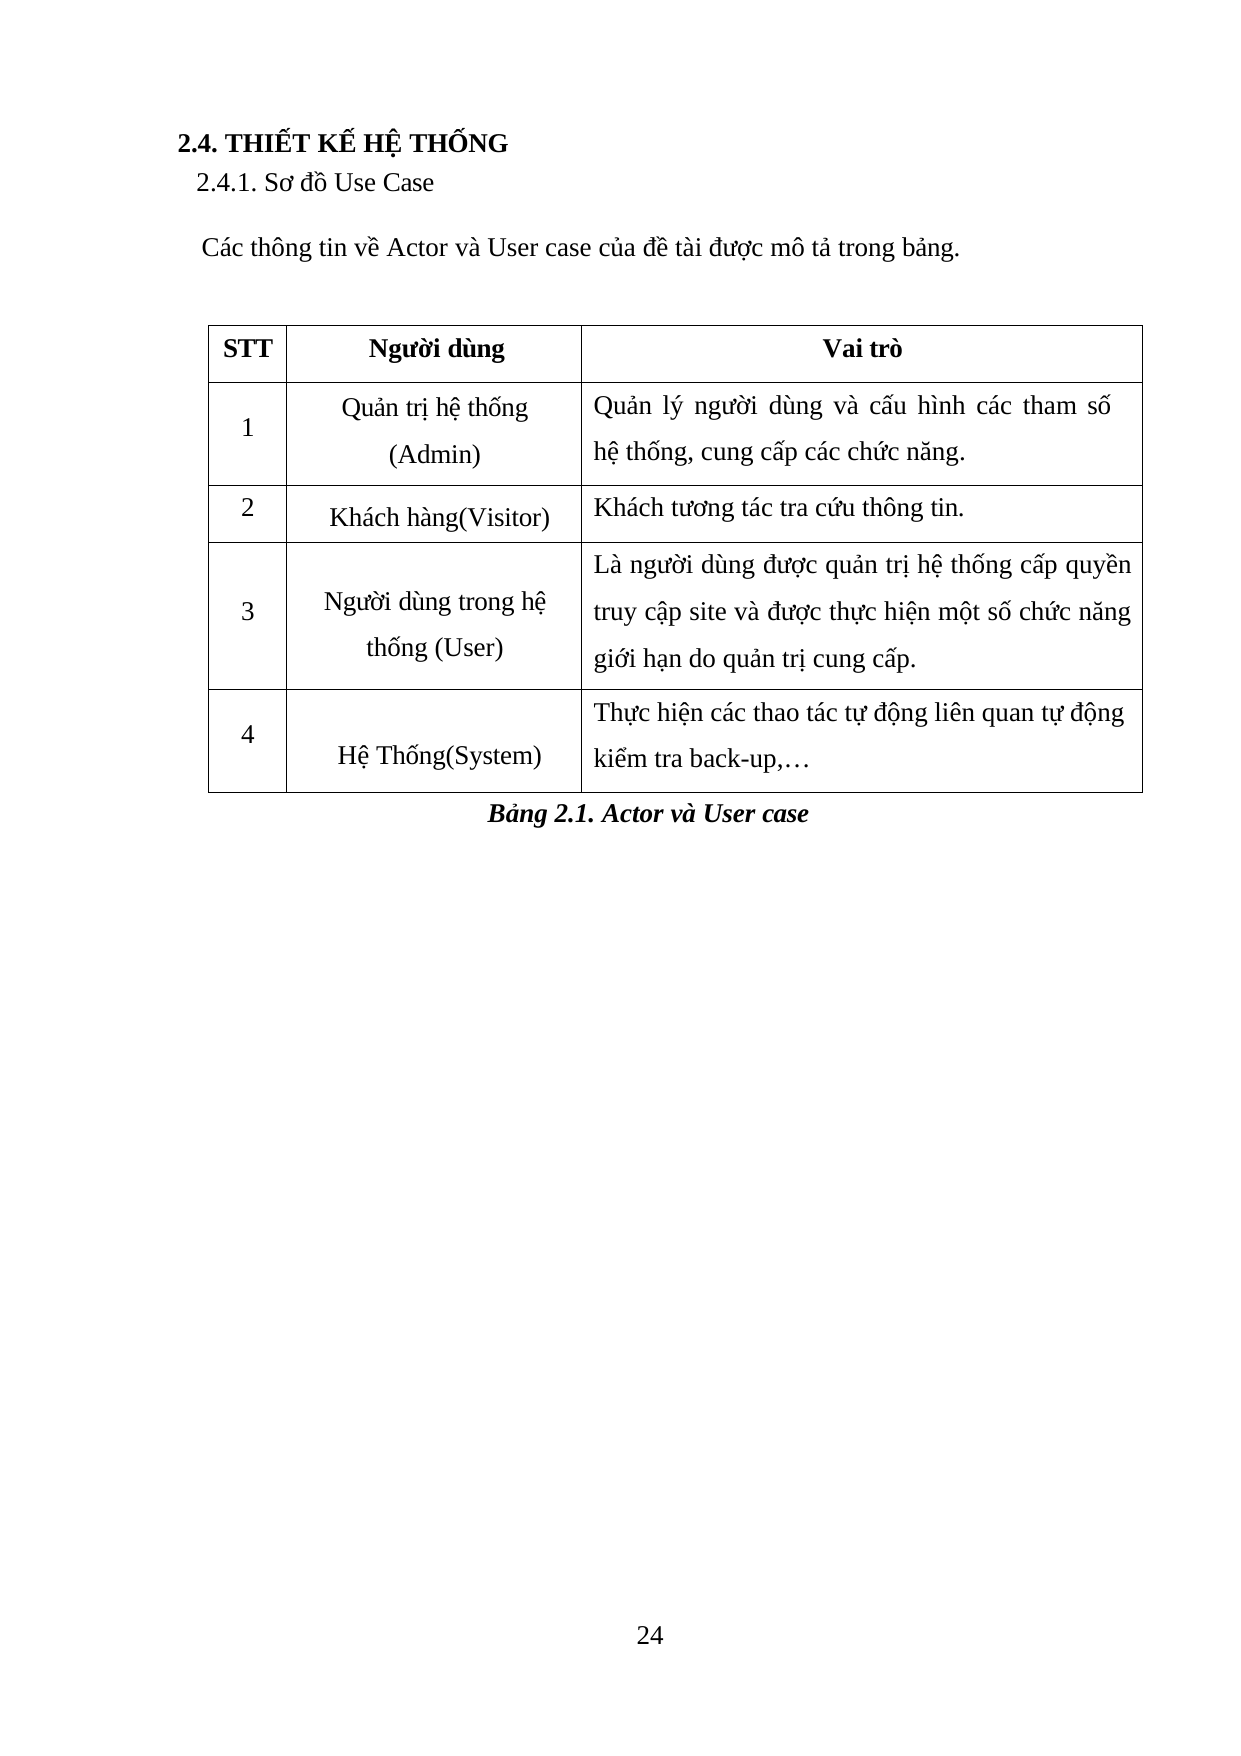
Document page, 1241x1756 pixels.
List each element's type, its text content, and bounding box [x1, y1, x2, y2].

table_header STT [209, 326, 286, 382]
text Các thông tin về Actor và User case của đề tài được mô tả trong bảng. [201, 231, 1122, 262]
subtitle Bảng 2.1. Actor và User case [177, 797, 1122, 828]
subtitle 2.4. THIẾT KẾ HỆ THỐNG [177, 127, 1122, 159]
table_cell Khách hàng(Visitor) [287, 486, 581, 542]
table_cell Người dùng trong hệ thống (User) [287, 543, 581, 689]
table_cell 2 [209, 486, 286, 542]
table_cell Là người dùng được quản trị hệ thống cấp quyền truy cập site và được thực hiện một số chức năng giới hạn do quản trị cung cấp. [582, 543, 1142, 689]
table_cell Khách tương tác tra cứu thông tin. [582, 486, 1142, 542]
table_cell 1 [209, 383, 286, 484]
table_header Vai trò [582, 326, 1142, 382]
table_cell 3 [209, 543, 286, 689]
table_cell Thực hiện các thao tác tự động liên quan tự động kiểm tra back-up,… [582, 690, 1142, 792]
subtitle 2.4.1. Sơ đồ Use Case [196, 166, 1122, 197]
table_cell Hệ Thống(System) [287, 690, 581, 792]
table_header Người dùng [287, 326, 581, 382]
table_cell Quản trị hệ thống (Admin) [287, 383, 581, 484]
table_cell Quản lý người dùng và cấu hình các tham số hệ thống, cung cấp các chức năng. [582, 383, 1142, 484]
table_cell 4 [209, 690, 286, 792]
